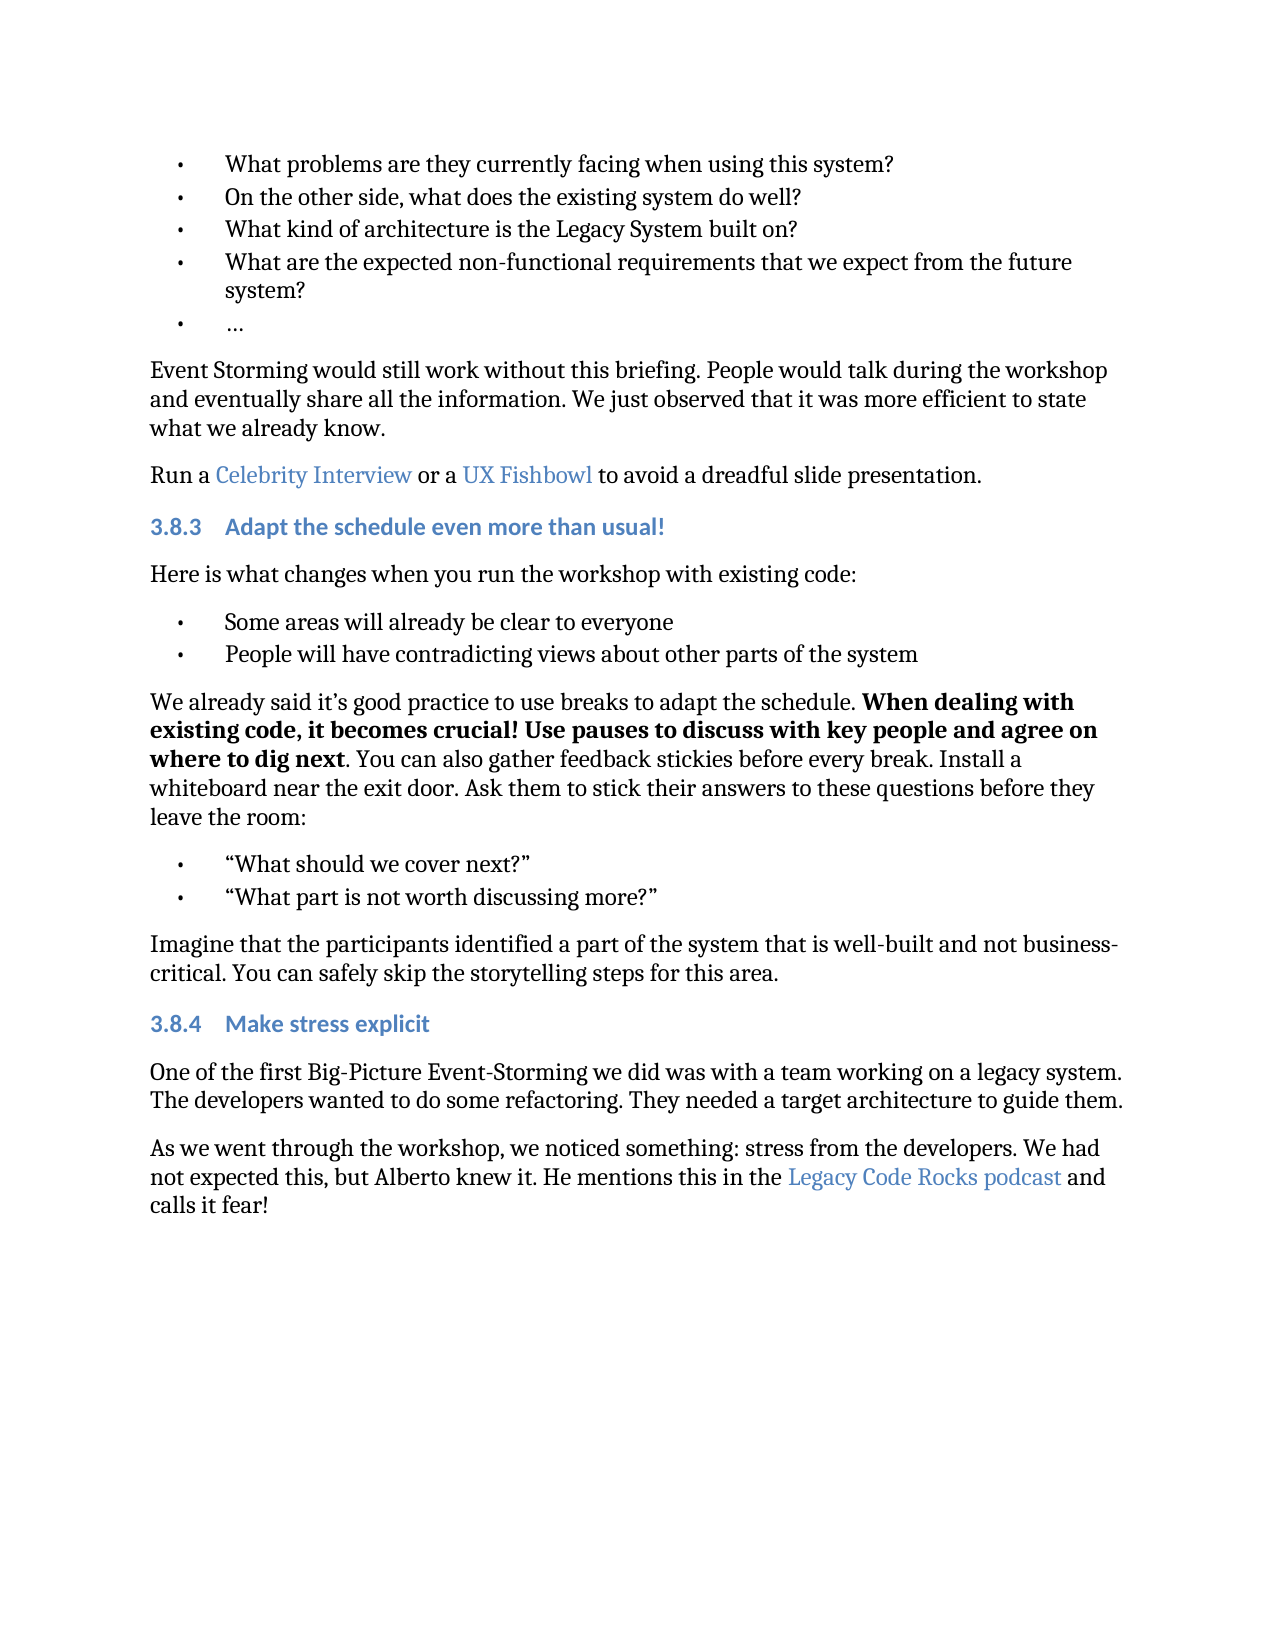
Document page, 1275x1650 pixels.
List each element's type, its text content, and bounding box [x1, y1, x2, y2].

text Imagine that the participants identified a part of the system that is well-built and not business-critical. You can safely skip the storytelling steps for this area. [150, 930, 1125, 988]
subtitle 3.8.4 Make stress explicit [150, 1008, 1125, 1039]
list … [175, 309, 1125, 337]
list On the other side, what does the existing system do well? [175, 182, 1125, 211]
text One of the first Big-Picture Event-Storming we did was with a team working on a legacy system. The developers wanted to do some refactoring. They needed a target architecture to guide them. [150, 1058, 1125, 1115]
text Event Storming would still work without this briefing. People would talk during the workshop and eventually share all the information. We just observed that it was more efficient to state what we already know. [150, 356, 1125, 442]
list “What part is not worth discussing more?” [175, 883, 1125, 911]
text Here is what changes when you run the workshop with existing code: [150, 560, 1125, 589]
list Some areas will already be clear to everyone [175, 608, 1125, 636]
list People will have contradicting views about other parts of the system [175, 640, 1125, 669]
list What problems are they currently facing when using this system? [175, 150, 1125, 179]
list What are the expected non-functional requirements that we expect from the future system? [175, 247, 1125, 305]
list What kind of architecture is the Legacy System built on? [175, 215, 1125, 244]
text Run a Celebrity Interview or a UX Fishbowl to avoid a dreadful slide presentation. [150, 461, 1125, 490]
text We already said it’s good practice to use breaks to adapt the schedule. When dealing with existing code, it becomes crucial! Use pauses to discuss with key people and agree on where to dig next. You can also gather feedback stickies before every break. Install a whiteboard near the exit door. Ask them to stick their answers to these questions before they leave the room: [150, 688, 1125, 831]
list “What should we cover next?” [175, 850, 1125, 879]
text As we went through the workshop, we noticed something: stress from the developers. We had not expected this, but Alberto knew it. He mentions this in the Legacy Code Rocks podcast and calls it fear! [150, 1134, 1125, 1220]
subtitle 3.8.3 Adapt the schedule even more than usual! [150, 511, 1125, 541]
